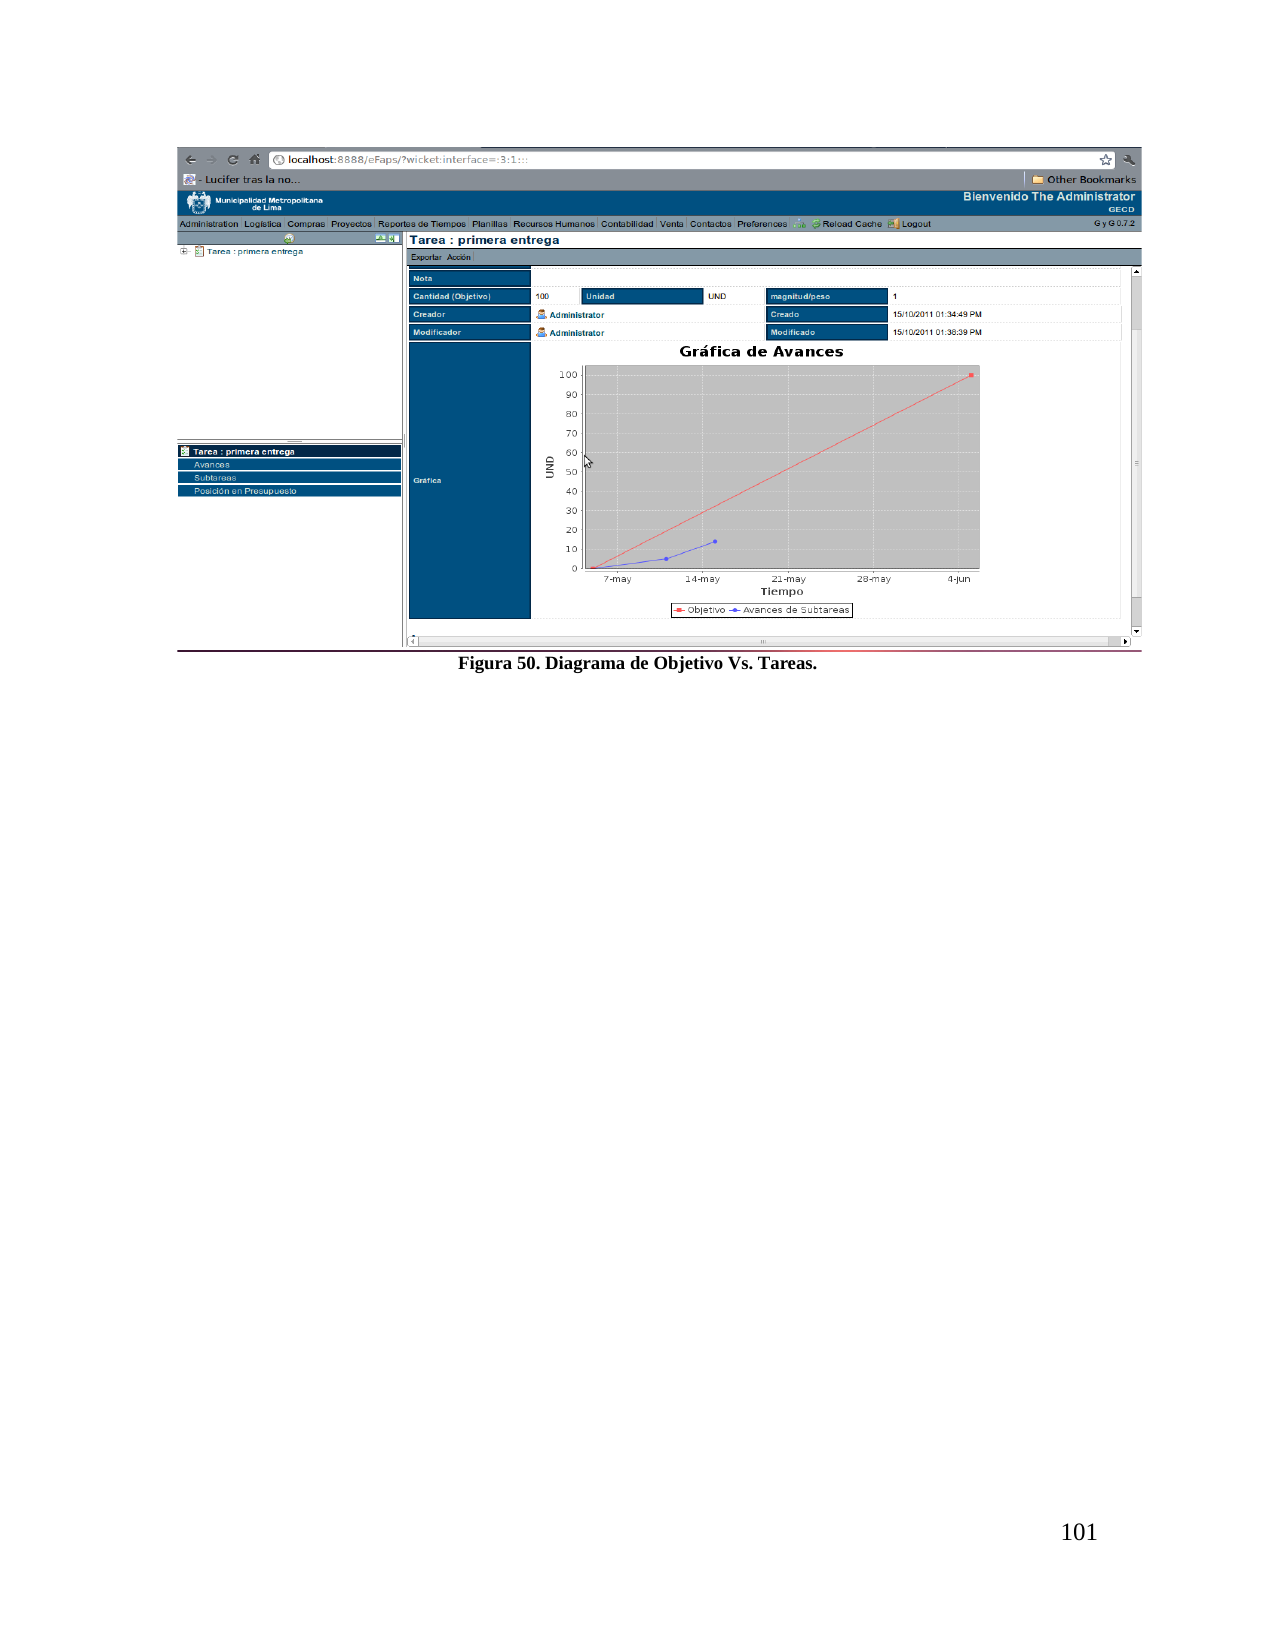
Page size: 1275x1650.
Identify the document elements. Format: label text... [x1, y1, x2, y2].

text Figura 50. Diagrama de Objetivo Vs. Tareas. [177, 652, 1098, 673]
picture [177, 147, 1142, 652]
